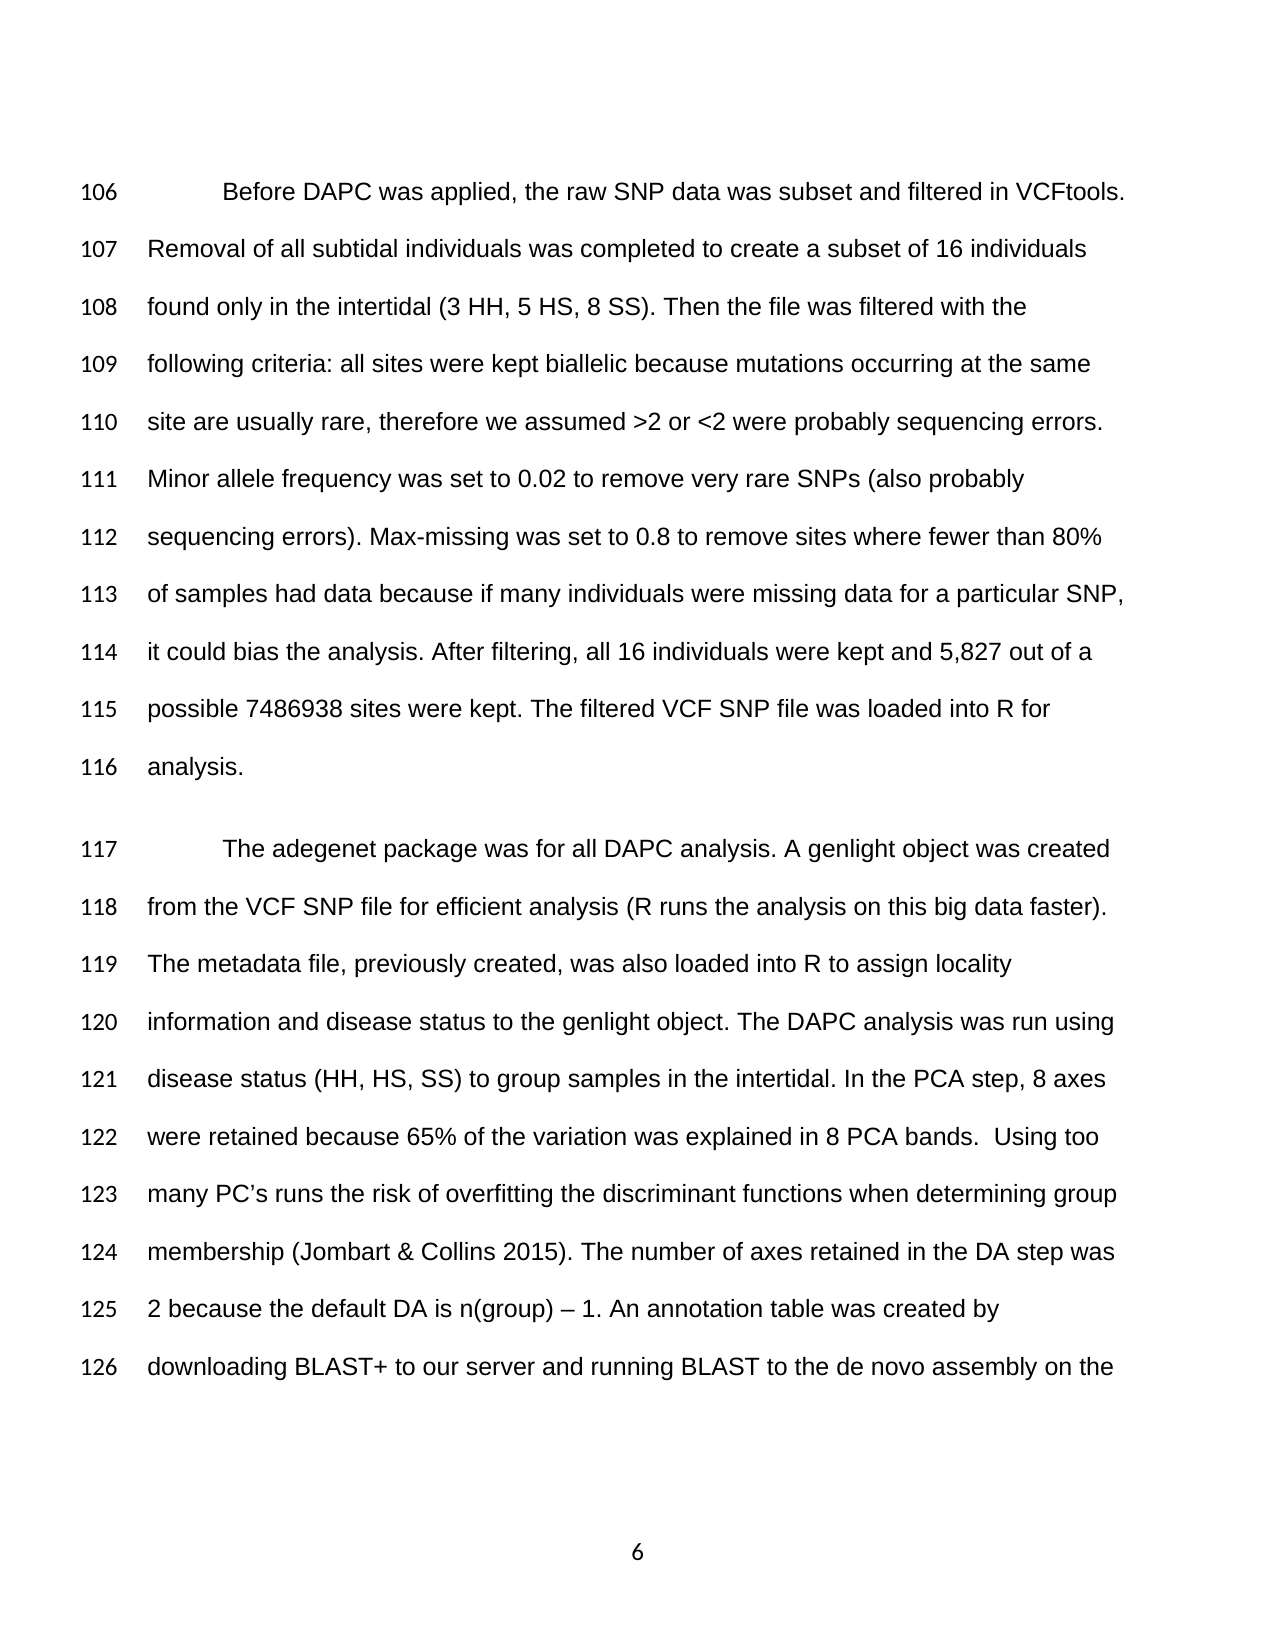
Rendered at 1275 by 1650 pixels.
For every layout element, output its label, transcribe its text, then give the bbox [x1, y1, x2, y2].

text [147, 834, 1128, 1381]
text Before DAPC was applied, the raw SNP data was subset and filtered in VCFtools. Removal of all subtidal individuals was completed to create a subset of 16 individuals found only in the intertidal (3 HH, 5 HS, 8 SS). Then the file was filtered with the following criteria: all sites were kept biallelic because mutations occurring at the same site are usually rare, therefore we assumed >2 or <2 were probably sequencing errors. Minor allele frequency was set to 0.02 to remove very rare SNPs (also probably sequencing errors). Max-missing was set to 0.8 to remove sites where fewer than 80% of samples had data because if many individuals were missing data for a particular SNP, it could bias the analysis. After filtering, all 16 individuals were kept and 5,827 out of a possible 7486938 sites were kept. The filtered VCF SNP file was loaded into R for analysis. [147, 177, 1128, 781]
